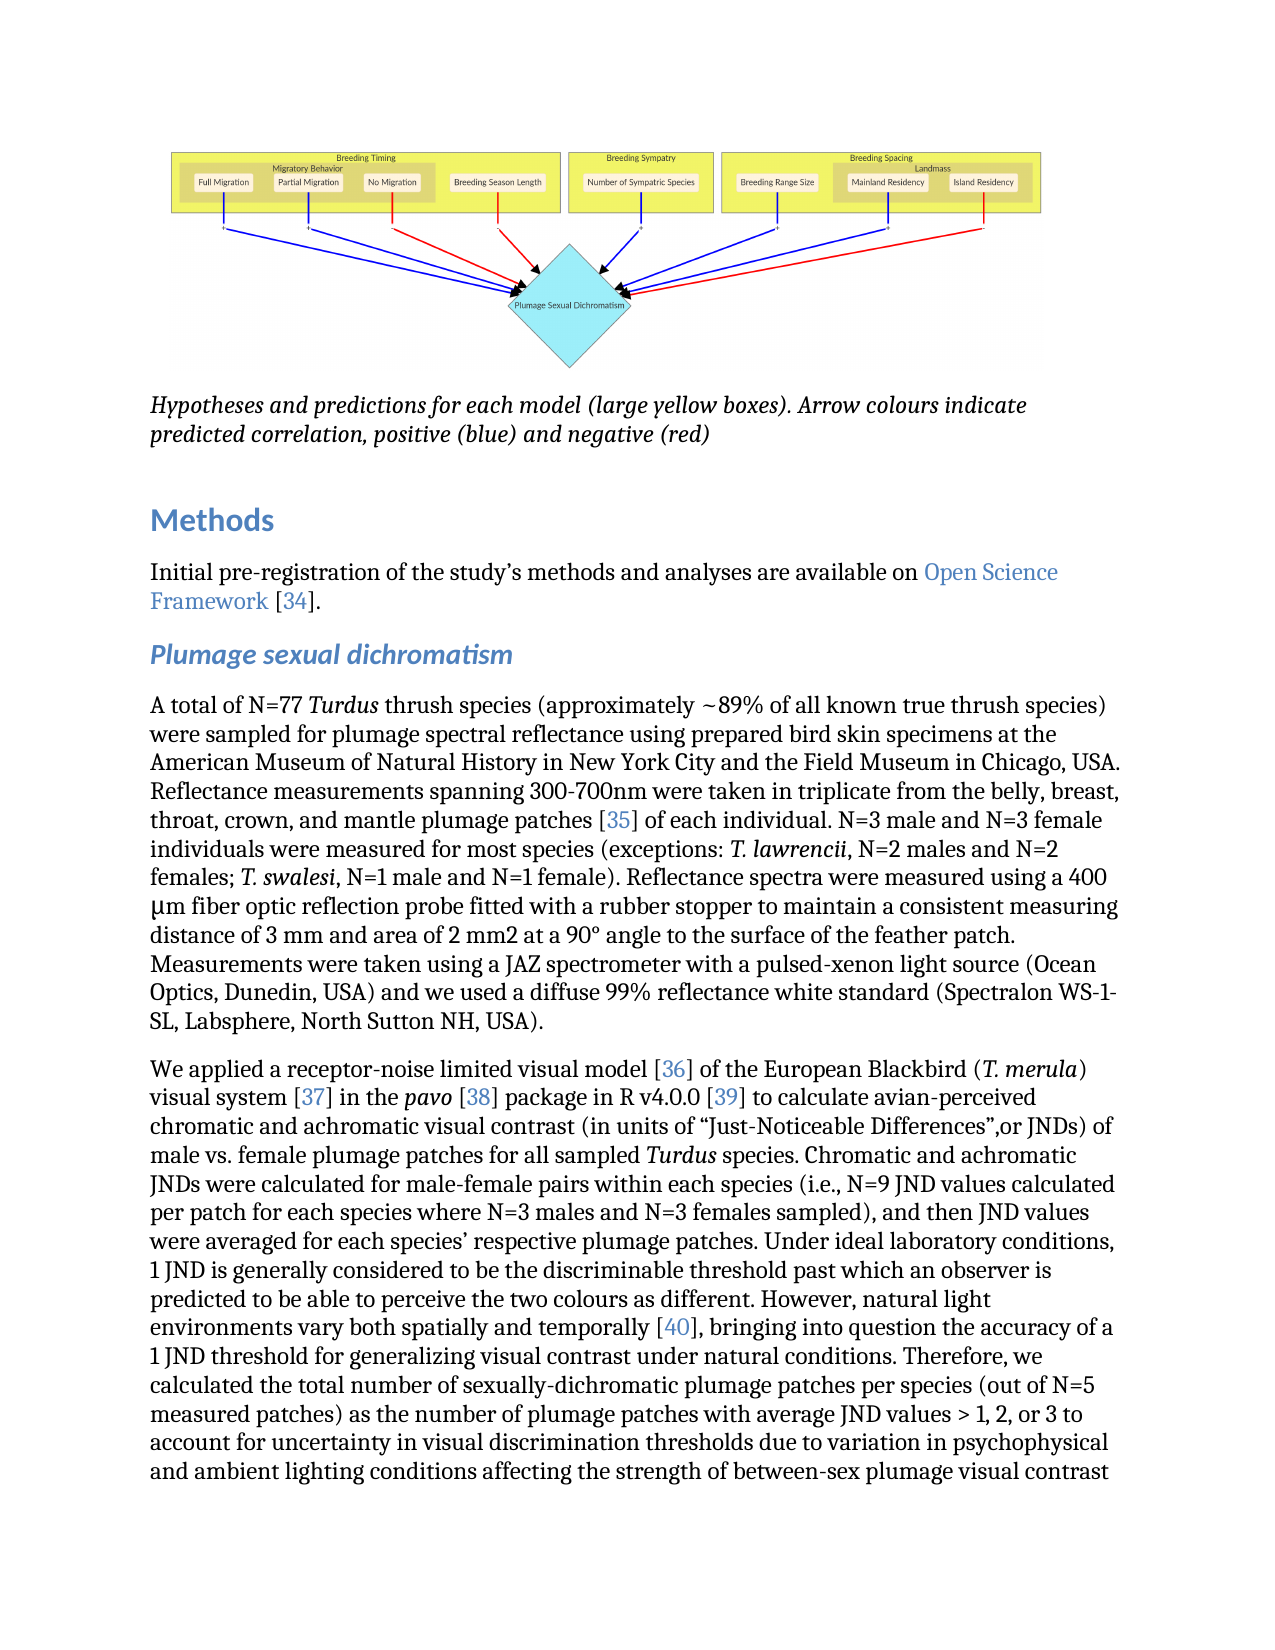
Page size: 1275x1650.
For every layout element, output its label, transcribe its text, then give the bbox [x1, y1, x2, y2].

text Hypotheses and predictions for each model (large yellow boxes). Arrow colours indicate predicted correlation, positive (blue) and negative (red) [150, 391, 1125, 448]
text Initial pre-registration of the study’s methods and analyses are available on Open Science Framework [34]. [150, 558, 1125, 616]
subtitle Plumage sexual dichromatism [150, 636, 1125, 672]
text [150, 1054, 1125, 1486]
text A total of N=77 Turdus thrush species (approximately ~89% of all known true thrush species) were sampled for plumage spectral reflectance using prepared bird skin specimens at the American Museum of Natural History in New York City and the Field Museum in Chicago, USA. Reflectance measurements spanning 300-700nm were taken in triplicate from the belly, breast, throat, crown, and mantle plumage patches [35] of each individual. N=3 male and N=3 female individuals were measured for most species (exceptions: T. lawrencii, N=2 males and N=2 females; T. swalesi, N=1 male and N=1 female). Reflectance spectra were measured using a 400 μm fiber optic reflection probe fitted with a rubber stopper to maintain a consistent measuring distance of 3 mm and area of 2 mm2 at a 90° angle to the surface of the feather patch. Measurements were taken using a JAZ spectrometer with a pulsed-xenon light source (Ocean Optics, Dunedin, USA) and we used a diffuse 99% reflectance white standard (Spectralon WS-1-SL, Labsphere, North Sutton NH, USA). [150, 691, 1125, 1036]
picture [168, 150, 1044, 371]
subtitle Methods [150, 498, 1125, 539]
